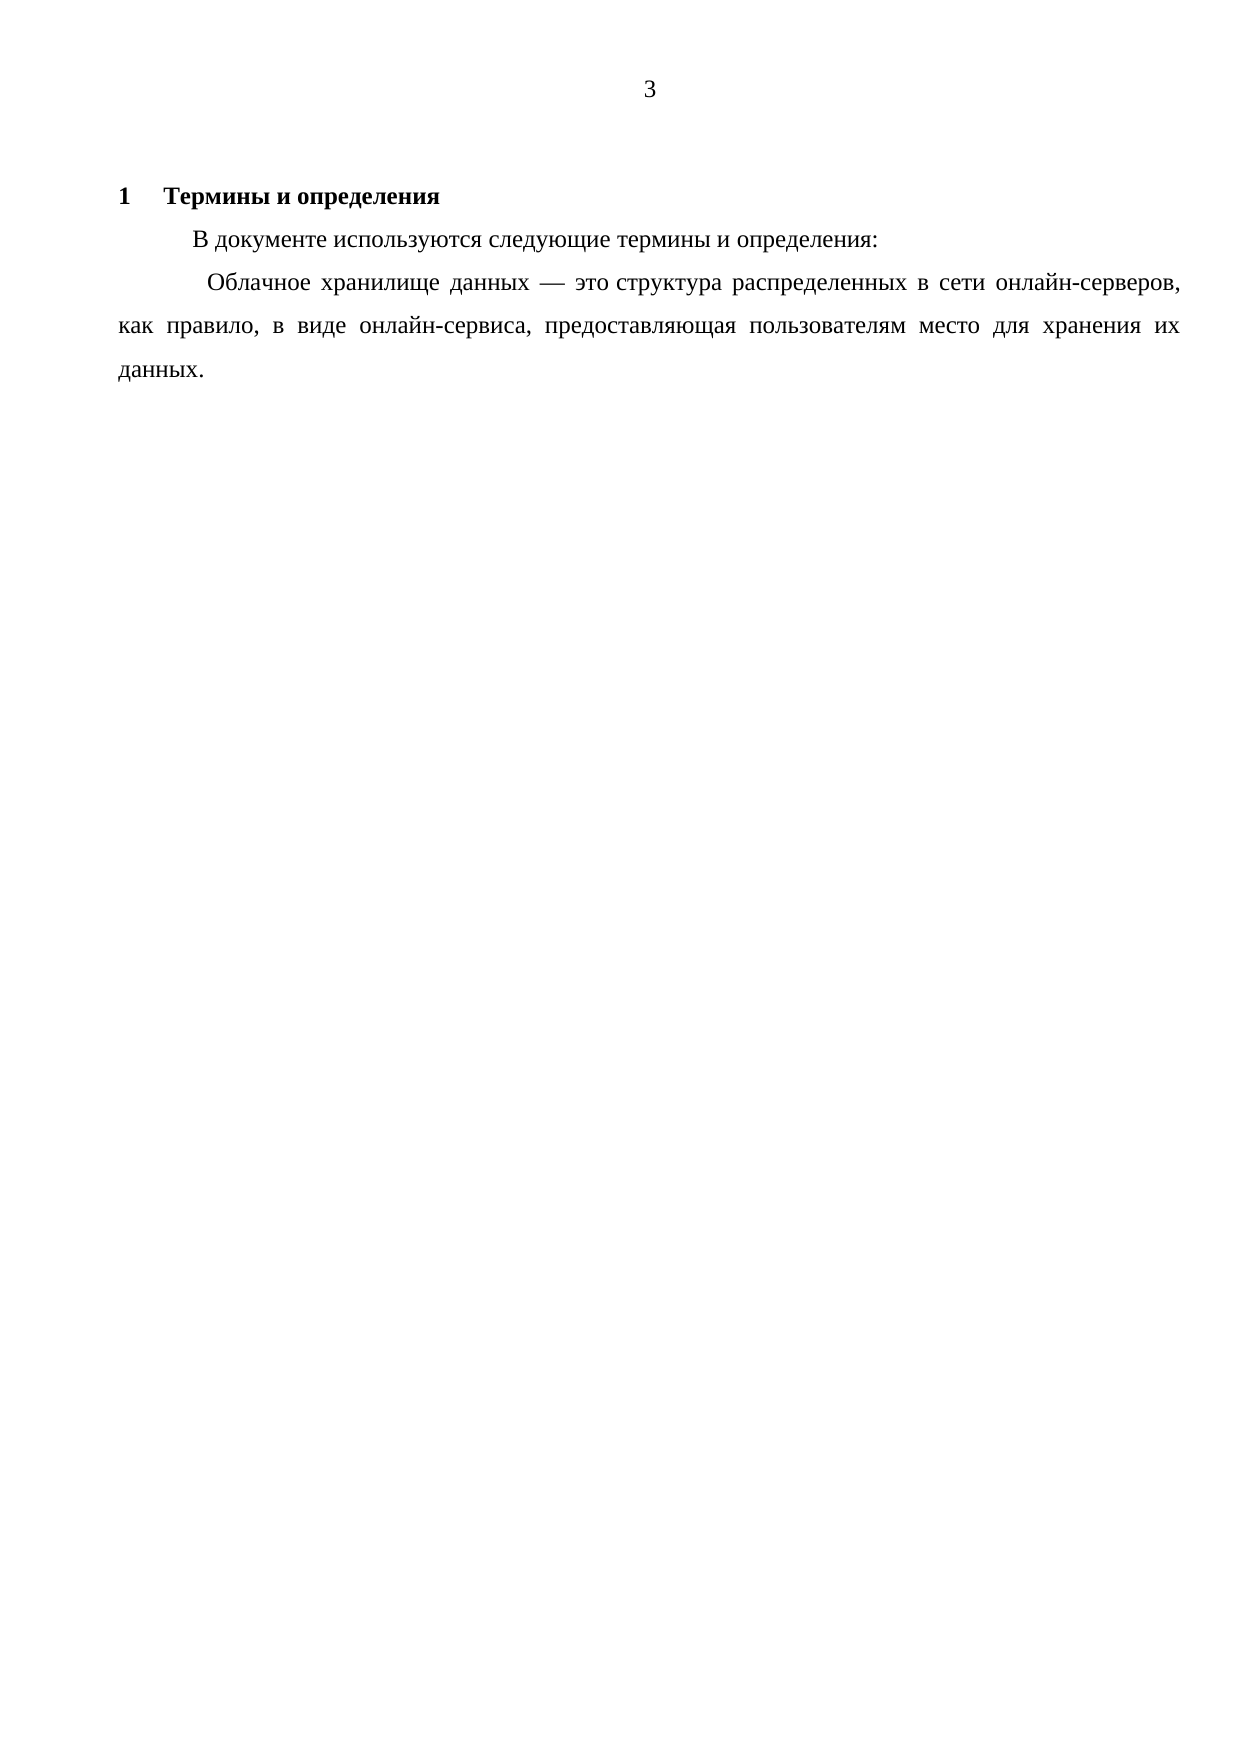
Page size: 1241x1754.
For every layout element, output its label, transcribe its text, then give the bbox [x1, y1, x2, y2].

subtitle Термины и определения [118, 181, 1181, 210]
text Облачное хранилище данных — это структура распределенных в сети онлайн-серверов, как правило, в виде онлайн-сервиса, предоставляющая пользователям место для хранения их данных. [118, 267, 1181, 382]
list В документе используются следующие термины и определения: [118, 224, 1181, 253]
